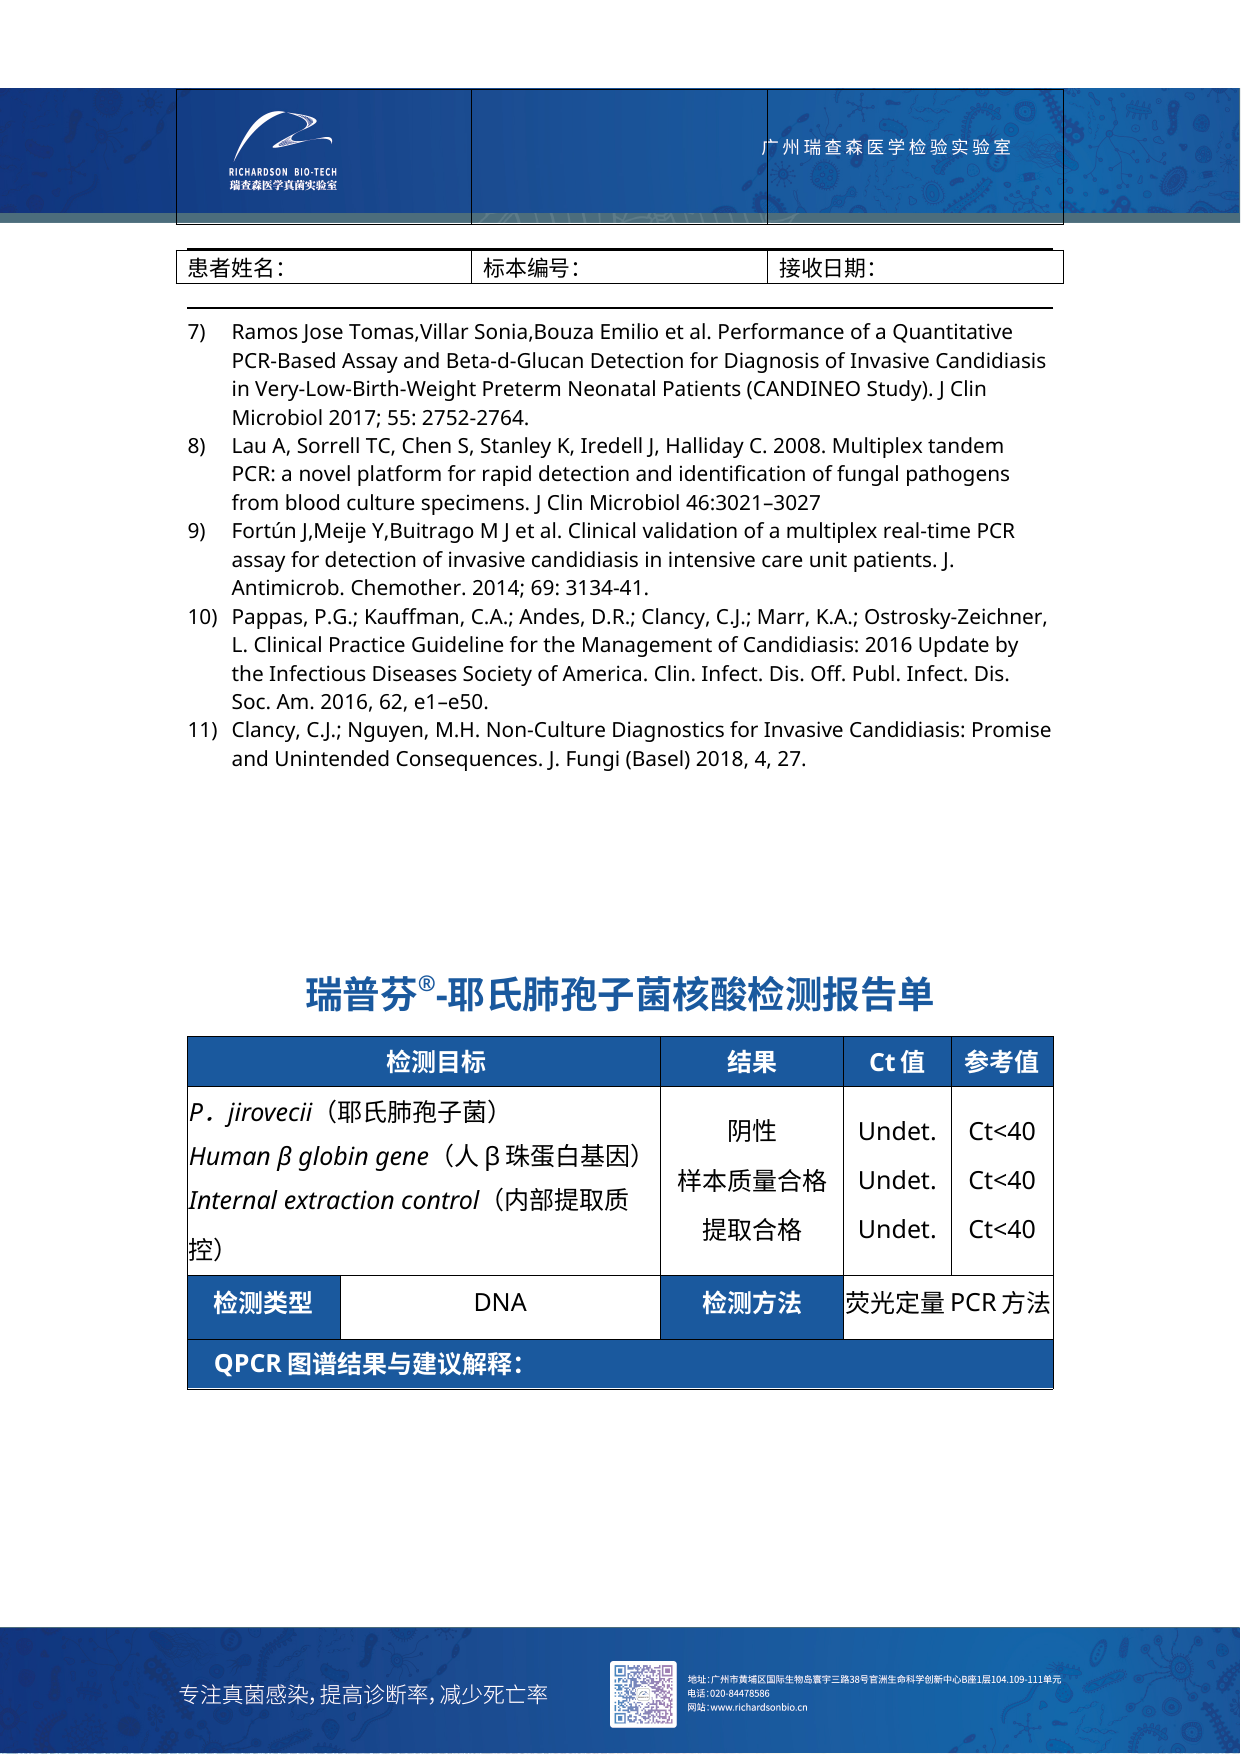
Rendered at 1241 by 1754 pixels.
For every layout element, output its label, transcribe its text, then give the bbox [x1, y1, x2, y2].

list Fortún J,Meije Y,Buitrago M J et al. Clinical validation of a multiplex real-time PCR assay for detection of invasive candidiasis in intensive care unit patients. J. Antimicrob. Chemother. 2014; 69: 3134-41. [187, 516, 1053, 602]
table_cell QPCR图谱结果与建议解释： [188, 1340, 1053, 1388]
table_cell Undet. Undet. Undet. [844, 1087, 951, 1275]
table_cell DNA [341, 1276, 660, 1339]
table_cell 检测类型 [188, 1276, 340, 1339]
table_header 参考值 [952, 1037, 1053, 1086]
list Ramos Jose Tomas,Villar Sonia,Bouza Emilio et al. Performance of a Quantitative PCR-Based Assay and Beta-d-Glucan Detection for Diagnosis of Invasive Candidiasis in Very-Low-Birth-Weight Preterm Neonatal Patients (CANDINEO Study). J Clin Microbiol 2017; 55: 2752-2764. [187, 317, 1053, 431]
picture [472, 90, 767, 223]
table_header 检测目标 [188, 1037, 660, 1086]
list Lau A, Sorrell TC, Chen S, Stanley K, Iredell J, Halliday C. 2008. Multiplex tandem PCR: a novel platform for rapid detection and identification of fungal pathogens from blood culture specimens. J Clin Microbiol 46:3021–3027 [187, 431, 1053, 516]
text 瑞普芬®-耶氏肺孢子菌核酸检测报告单 [187, 948, 1053, 1036]
picture [177, 90, 471, 223]
table_cell Ct<40 Ct<40 Ct<40 [952, 1087, 1053, 1275]
table_header Ct值 [844, 1037, 951, 1086]
table_cell P．jirovecii（耶氏肺孢子菌） Human β globin gene（人β珠蛋白基因） Internal extraction control（内部提取质控） [188, 1087, 660, 1275]
table_cell 检测方法 [661, 1276, 843, 1339]
picture [1064, 88, 1241, 223]
list Pappas, P.G.; Kauffman, C.A.; Andes, D.R.; Clancy, C.J.; Marr, K.A.; Ostrosky-Zeichner, L. Clinical Practice Guideline for the Management of Candidiasis: 2016 Update by the Infectious Diseases Society of America. Clin. Infect. Dis. Off. Publ. Infect. Dis. Soc. Am. 2016, 62, e1–e50. [187, 602, 1053, 716]
list Clancy, C.J.; Nguyen, M.H. Non-Culture Diagnostics for Invasive Candidiasis: Promise and Unintended Consequences. J. Fungi (Basel) 2018, 4, 27. [187, 716, 1053, 772]
table_cell 荧光定量PCR方法 [844, 1276, 1053, 1339]
picture [768, 90, 1063, 223]
table_cell 阴性 样本质量合格 提取合格 [661, 1087, 843, 1275]
picture [0, 88, 176, 223]
table_header 结果 [661, 1037, 843, 1086]
picture [0, 1627, 1240, 1754]
